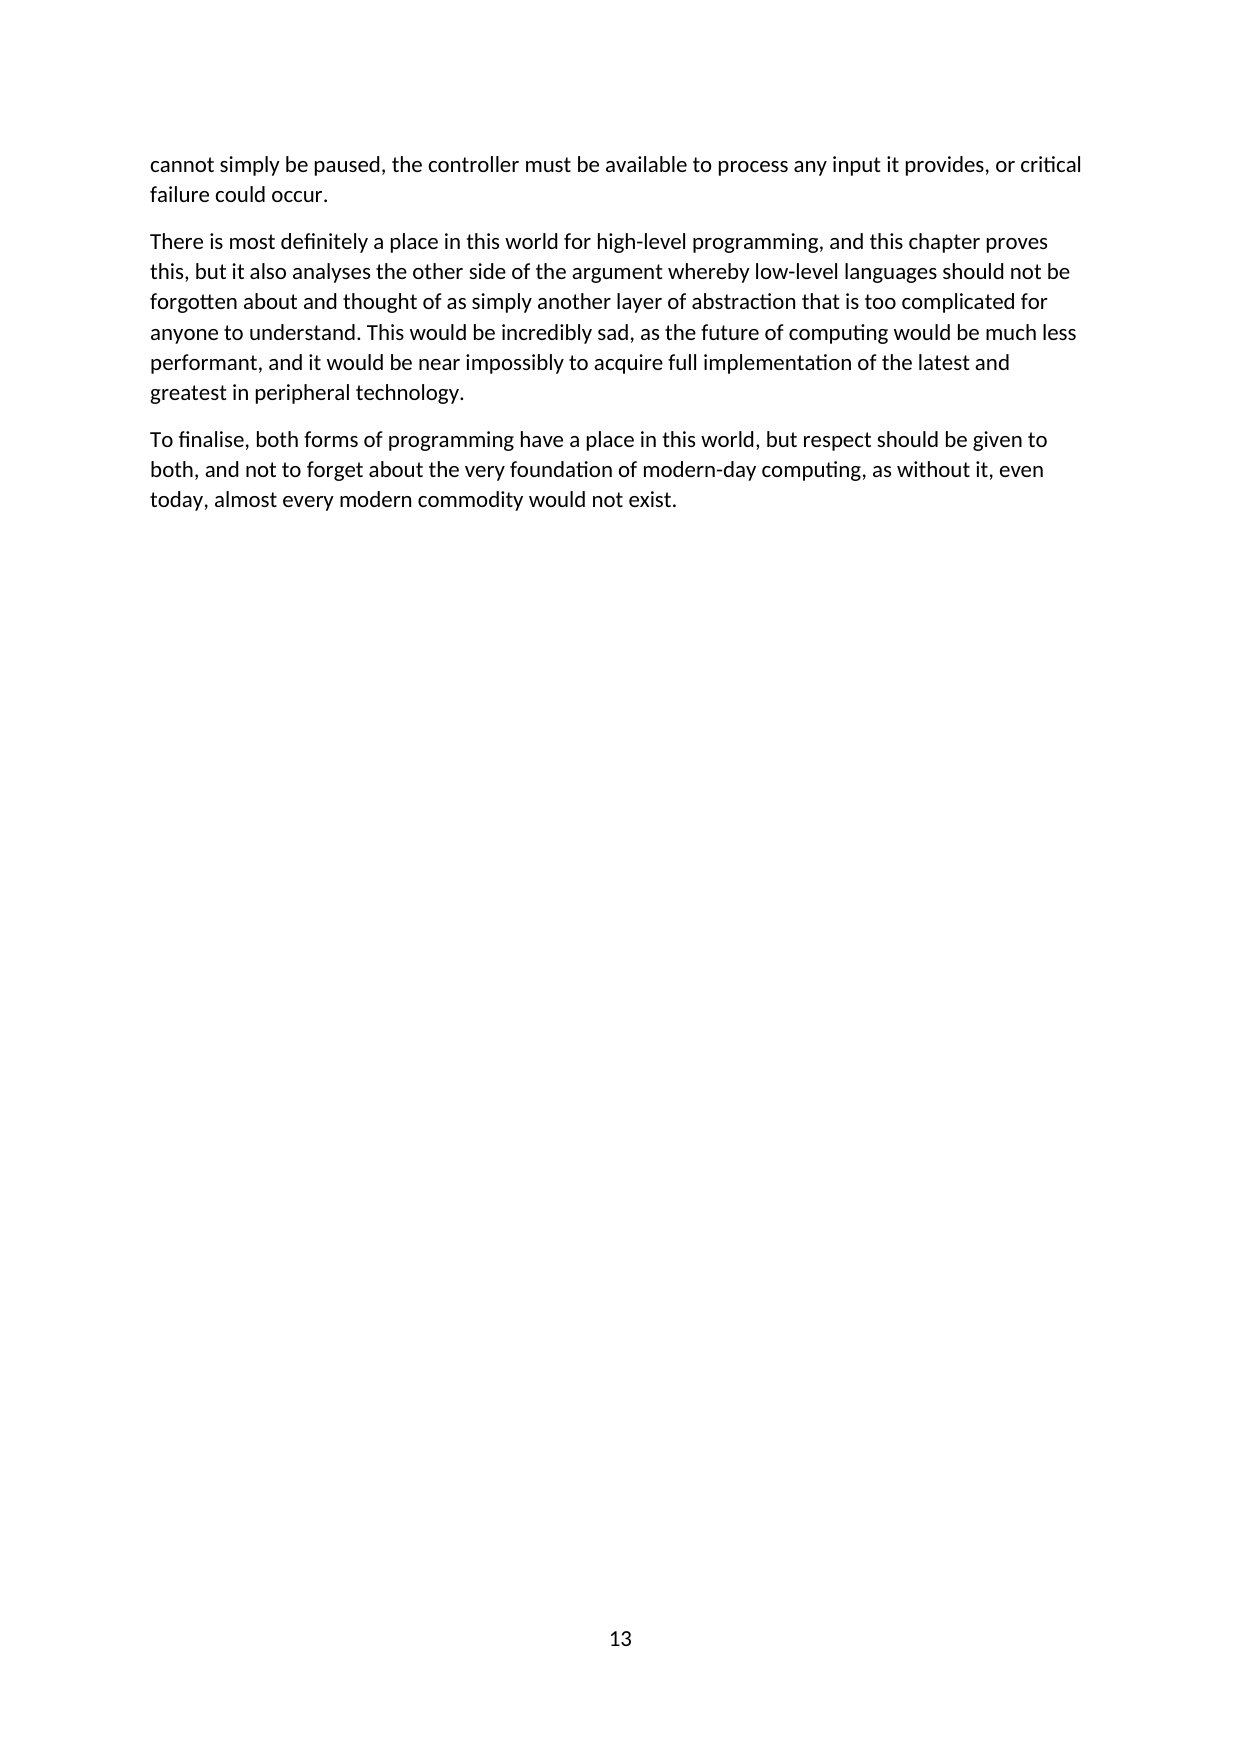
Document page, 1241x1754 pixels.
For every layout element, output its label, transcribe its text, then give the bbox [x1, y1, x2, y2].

text There is most definitely a place in this world for high-level programming, and this chapter proves this, but it also analyses the other side of the argument whereby low-level languages should not be forgotten about and thought of as simply another layer of abstraction that is too complicated for anyone to understand. This would be incredibly sad, as the future of computing would be much less performant, and it would be near impossibly to acquire full implementation of the latest and greatest in peripheral technology. [150, 227, 1090, 406]
text To finalise, both forms of programming have a place in this world, but respect should be given to both, and not to forget about the very foundation of modern-day computing, as without it, even today, almost every modern commodity would not exist. [150, 425, 1090, 513]
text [150, 150, 1090, 208]
